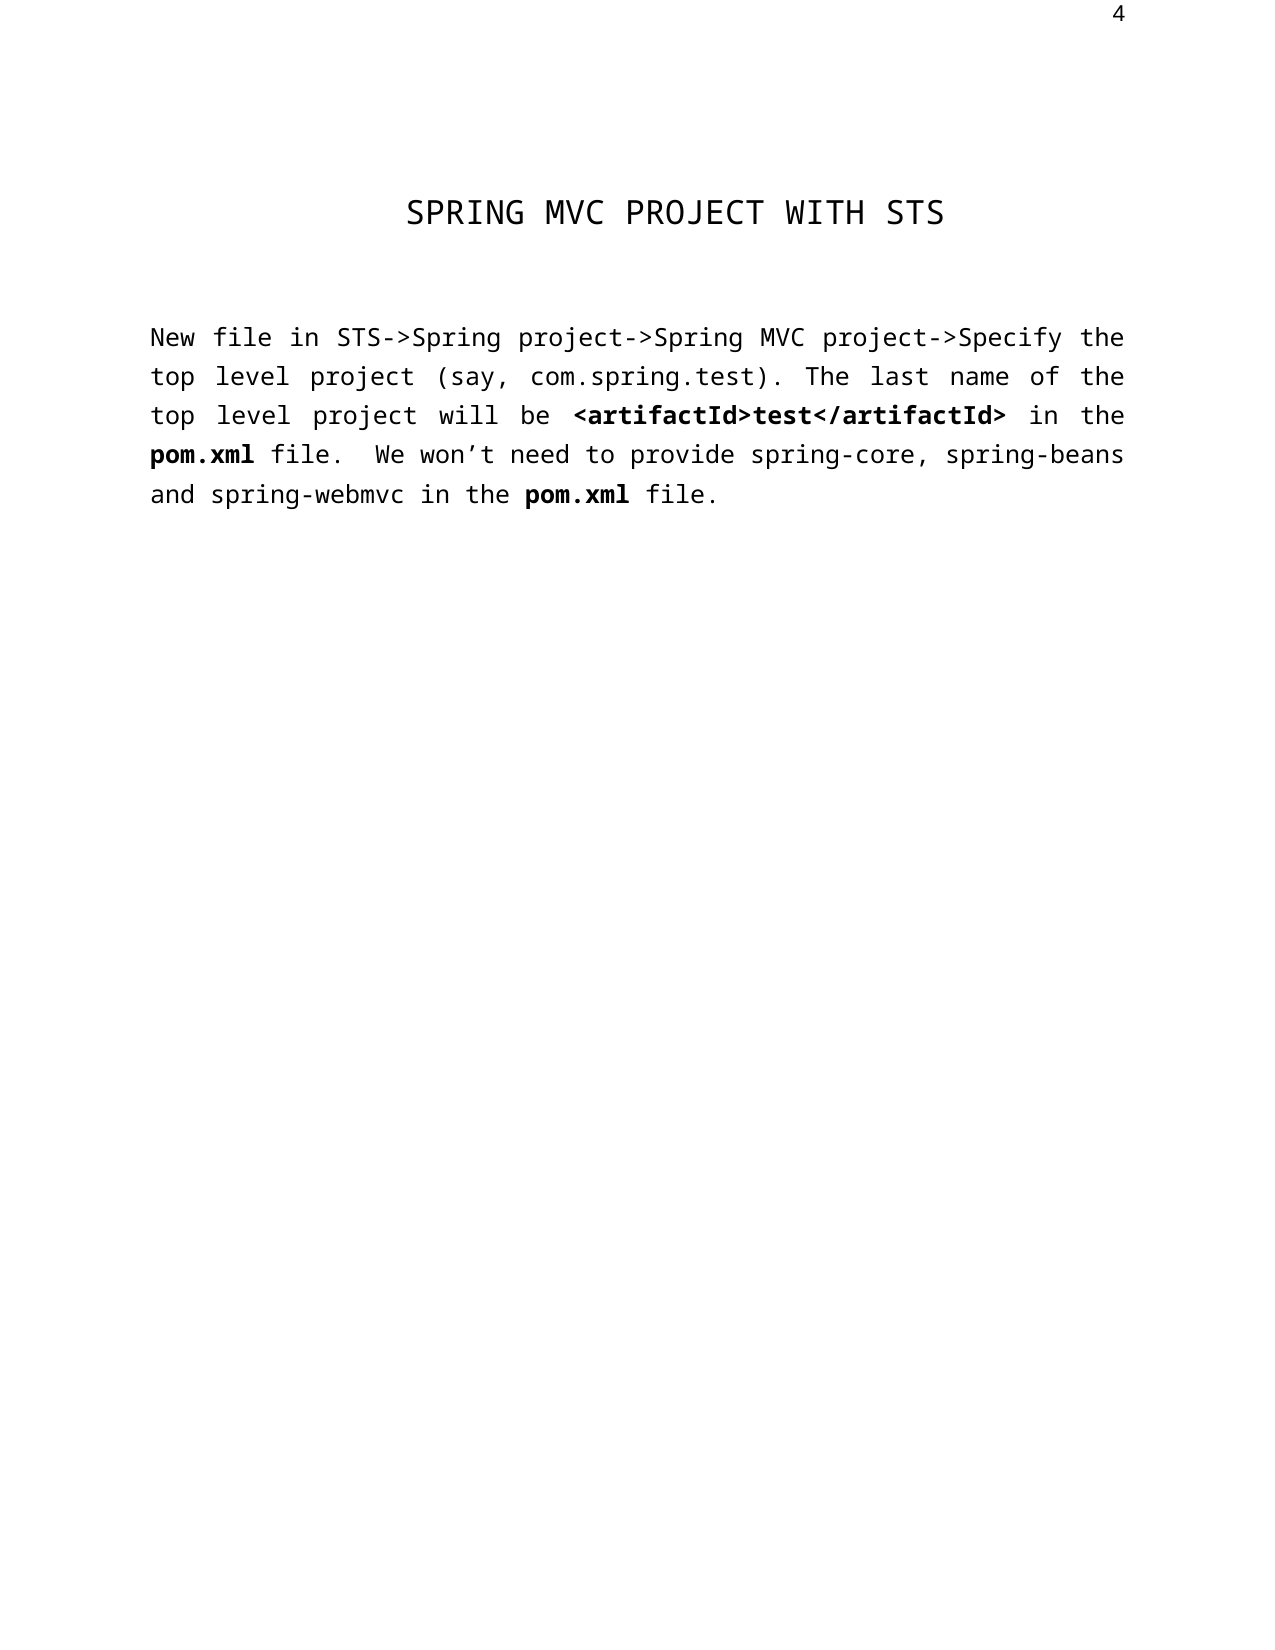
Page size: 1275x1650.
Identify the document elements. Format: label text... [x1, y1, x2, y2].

text New file in STS->Spring project->Spring MVC project->Specify the top level project (say, com.spring.test). The last name of the top level project will be <artifactId>test</artifactId> in the pom.xml file. We won’t need to provide spring-core, spring-beans and spring-webmvc in the pom.xml file. [150, 320, 1125, 510]
text SPRING MVC PROJECT WITH STS [150, 189, 1125, 234]
